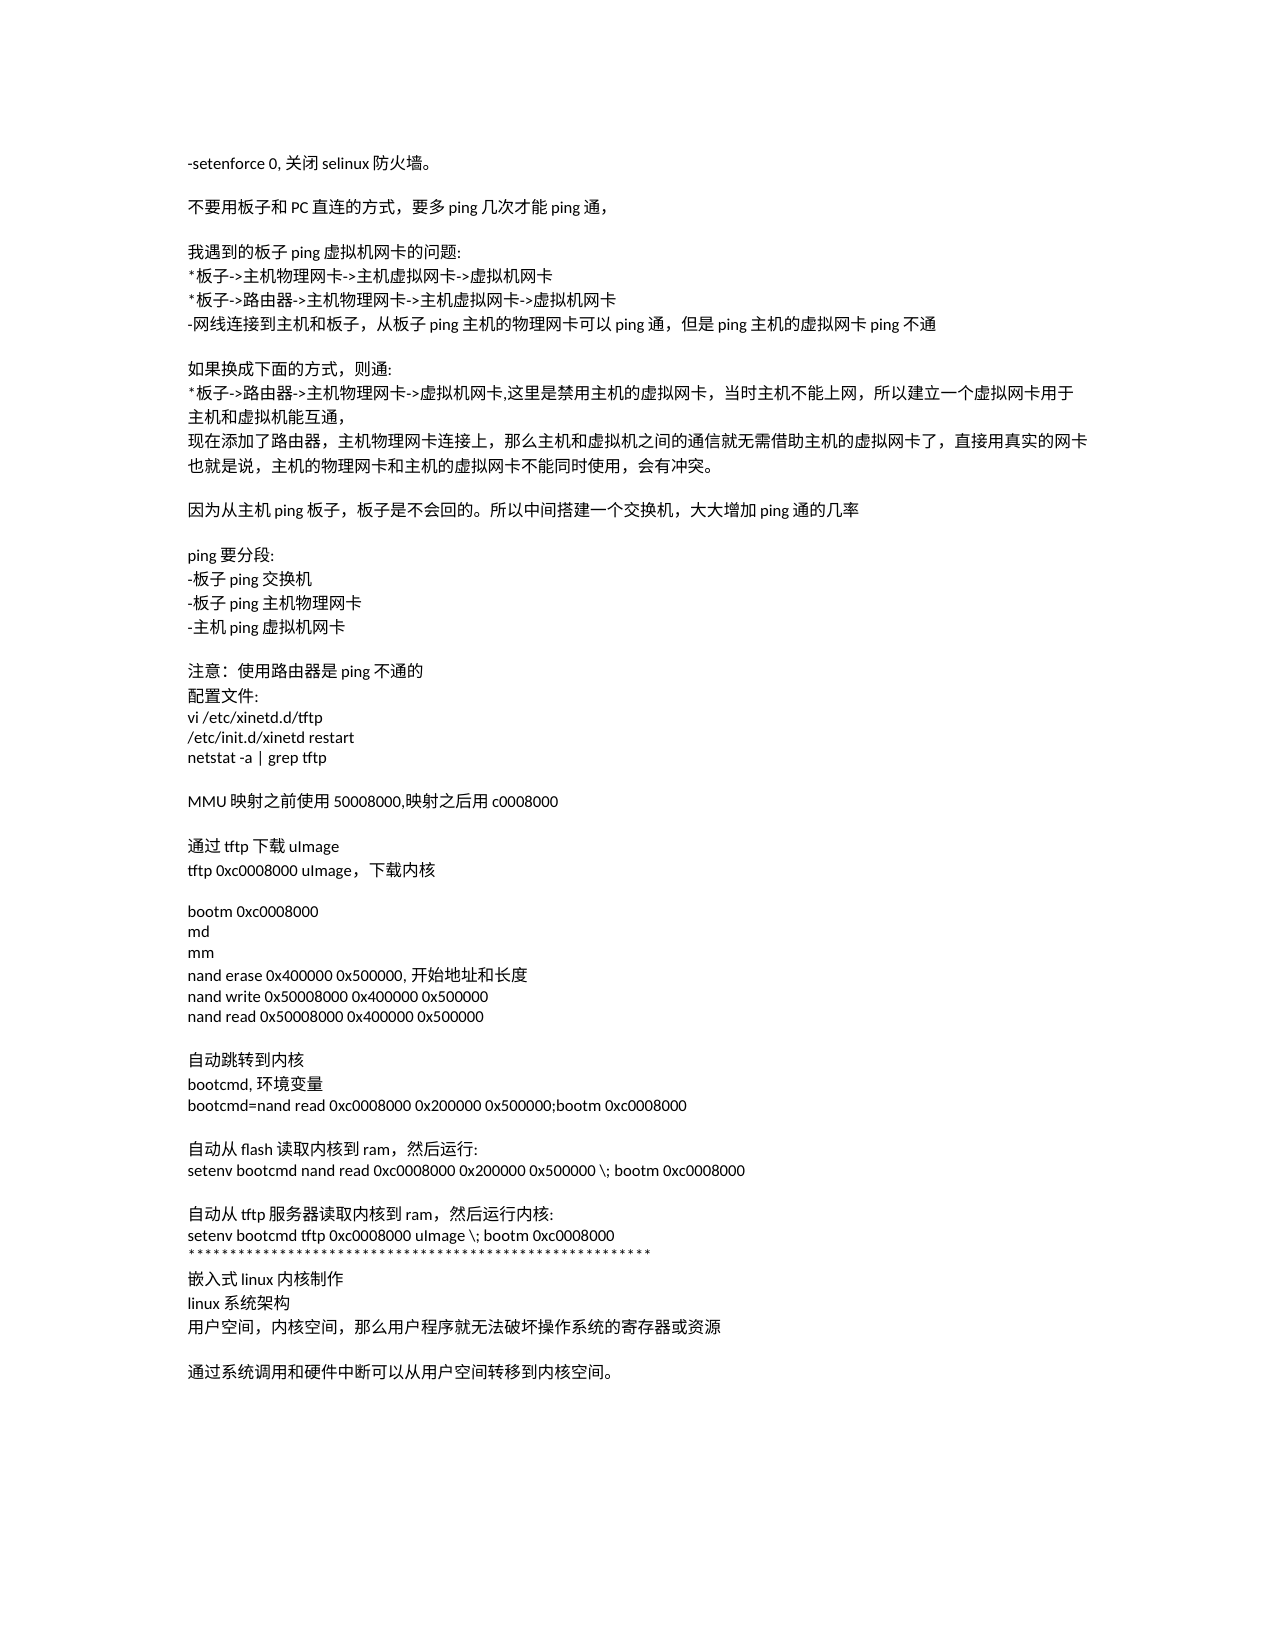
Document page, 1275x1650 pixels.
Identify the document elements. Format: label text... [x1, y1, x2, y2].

text -setenforce 0, 关闭selinux防火墙。 [187, 150, 1087, 174]
text nand write 0x50008000 0x400000 0x500000 [187, 986, 1087, 1007]
text /etc/init.d/xinetd restart [187, 727, 1087, 747]
text 配置文件: [187, 683, 1087, 707]
text 通过系统调用和硬件中断可以从用户空间转移到内核空间。 [187, 1359, 1087, 1383]
text 注意：使用路由器是ping不通的 [187, 658, 1087, 683]
text 也就是说，主机的物理网卡和主机的虚拟网卡不能同时使用，会有冲突。 [187, 453, 1087, 477]
text -网线连接到主机和板子，从板子ping主机的物理网卡可以ping通，但是ping主机的虚拟网卡ping不通 [187, 311, 1087, 336]
text bootm 0xc0008000 [187, 901, 1087, 922]
text 不要用板子和PC直连的方式，要多ping几次才能ping通， [187, 194, 1087, 219]
text linux系统架构 [187, 1290, 1087, 1314]
text ******************************************************** [187, 1246, 1087, 1266]
text 现在添加了路由器，主机物理网卡连接上，那么主机和虚拟机之间的通信就无需借助主机的虚拟网卡了，直接用真实的网卡 [187, 428, 1087, 453]
text 因为从主机ping板子，板子是不会回的。所以中间搭建一个交换机，大大增加ping通的几率 [187, 497, 1087, 521]
text mm [187, 942, 1087, 962]
text MMU映射之前使用50008000,映射之后用c0008000 [187, 788, 1087, 812]
text vi /etc/xinetd.d/tftp [187, 707, 1087, 727]
text setenv bootcmd tftp 0xc0008000 uImage \; bootm 0xc0008000 [187, 1225, 1087, 1246]
text setenv bootcmd nand read 0xc0008000 0x200000 0x500000 \; bootm 0xc0008000 [187, 1160, 1087, 1181]
text *板子->主机物理网卡->主机虚拟网卡->虚拟机网卡 [187, 263, 1087, 287]
text netstat -a | grep tftp [187, 747, 1087, 768]
text bootcmd, 环境变量 [187, 1071, 1087, 1096]
text 用户空间，内核空间，那么用户程序就无法破坏操作系统的寄存器或资源 [187, 1314, 1087, 1338]
text nand erase 0x400000 0x500000, 开始地址和长度 [187, 962, 1087, 986]
text nand read 0x50008000 0x400000 0x500000 [187, 1007, 1087, 1027]
text 通过tftp下载uImage [187, 833, 1087, 857]
text -板子ping交换机 [187, 566, 1087, 590]
text 嵌入式linux内核制作 [187, 1266, 1087, 1290]
text -主机ping虚拟机网卡 [187, 614, 1087, 638]
text 自动从tftp服务器读取内核到ram，然后运行内核: [187, 1201, 1087, 1225]
text *板子->路由器->主机物理网卡->主机虚拟网卡->虚拟机网卡 [187, 287, 1087, 311]
text 我遇到的板子ping虚拟机网卡的问题: [187, 239, 1087, 263]
text bootcmd=nand read 0xc0008000 0x200000 0x500000;bootm 0xc0008000 [187, 1096, 1087, 1116]
text *板子->路由器->主机物理网卡->虚拟机网卡,这里是禁用主机的虚拟网卡，当时主机不能上网，所以建立一个虚拟网卡用于主机和虚拟机能互通， [187, 380, 1087, 428]
text -板子ping主机物理网卡 [187, 590, 1087, 614]
text md [187, 922, 1087, 942]
text ping要分段: [187, 542, 1087, 566]
text 自动跳转到内核 [187, 1047, 1087, 1071]
text 如果换成下面的方式，则通: [187, 356, 1087, 380]
text tftp 0xc0008000 uImage，下载内核 [187, 857, 1087, 881]
text 自动从flash读取内核到ram，然后运行: [187, 1136, 1087, 1160]
